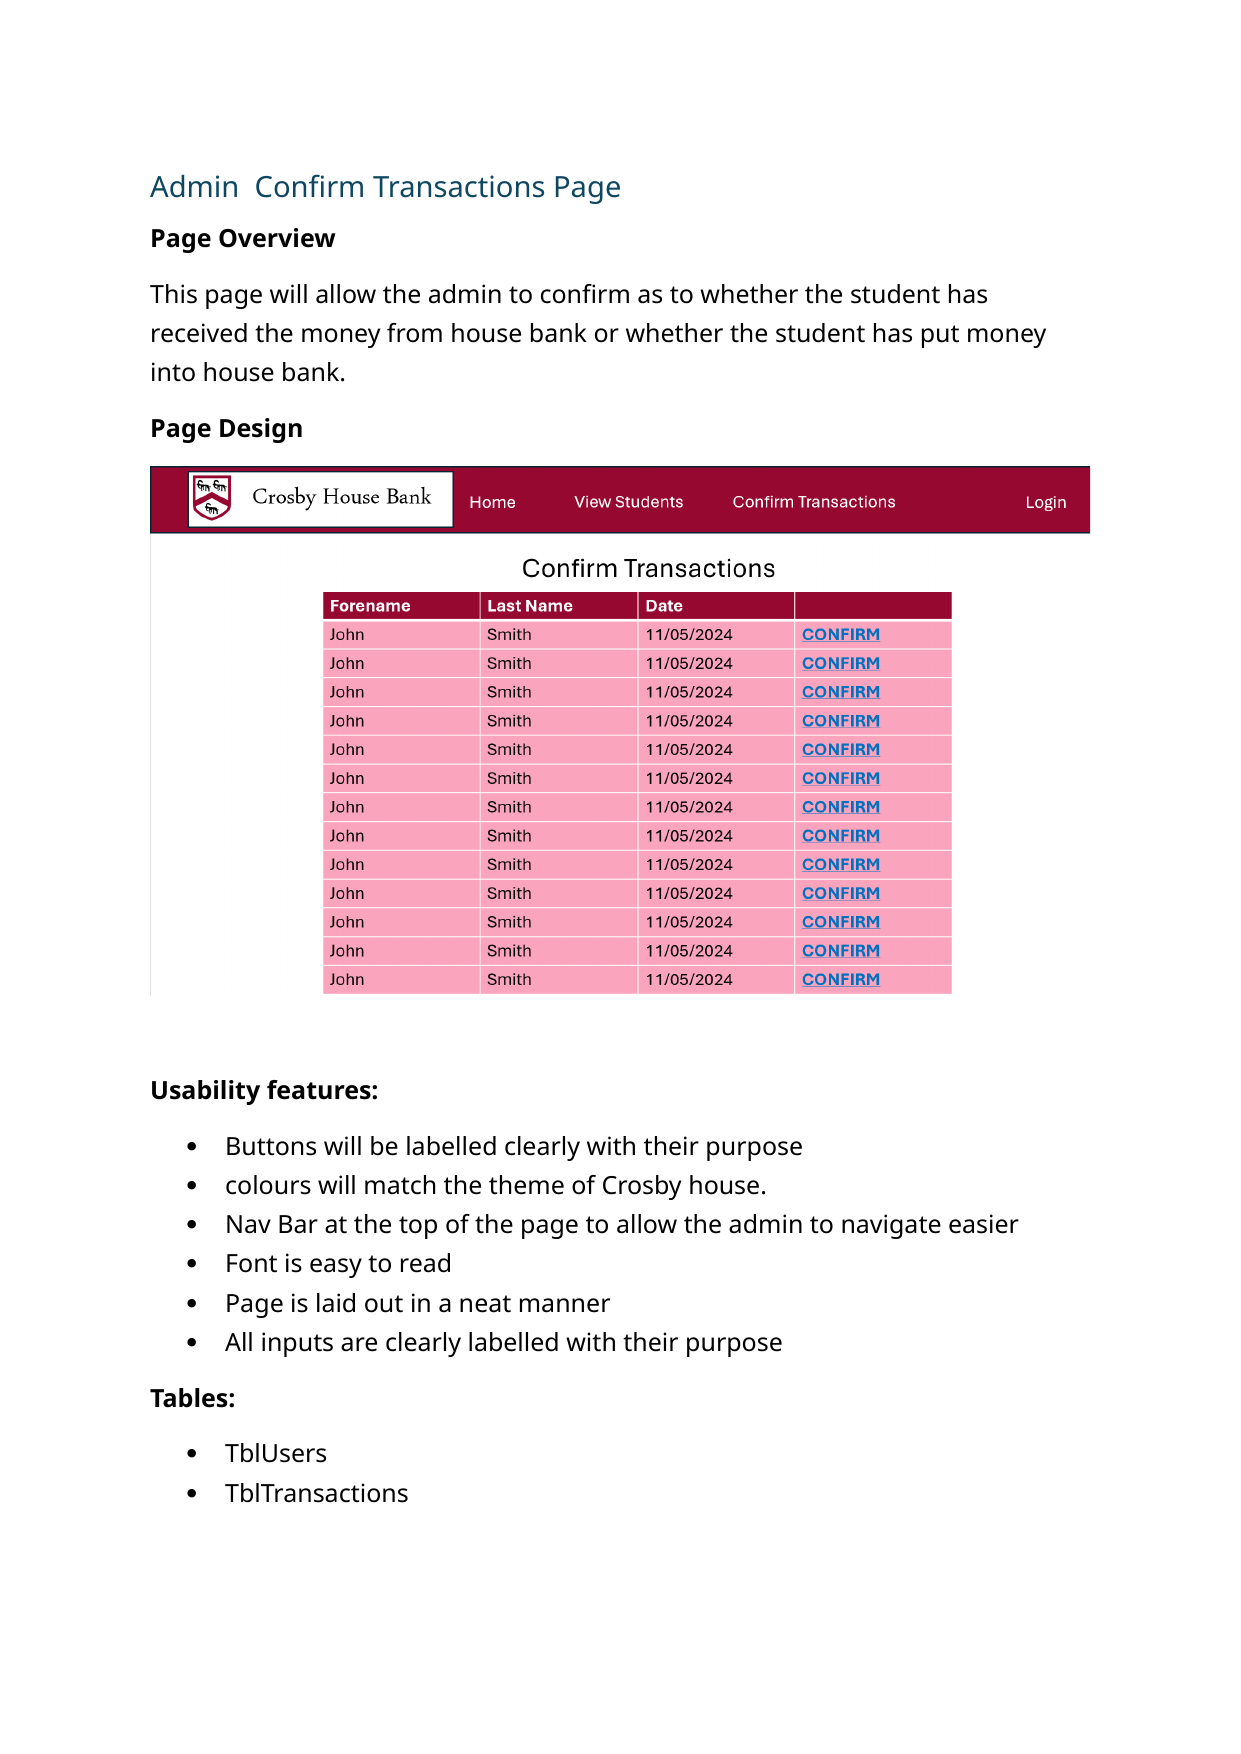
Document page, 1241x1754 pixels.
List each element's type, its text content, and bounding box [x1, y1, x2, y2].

picture [150, 534, 1091, 996]
list Buttons will be labelled clearly with their purpose [187, 1128, 1090, 1163]
list colours will match the theme of Crosby house. [187, 1168, 1090, 1202]
text Usability features: [150, 1073, 1090, 1107]
list Font is easy to read [187, 1246, 1090, 1280]
picture [152, 468, 1091, 531]
list TblUsers [187, 1436, 1090, 1470]
subtitle Admin Confirm Transactions Page [150, 167, 1090, 206]
text Page Overview [150, 221, 1090, 255]
list Page is laid out in a neat manner [187, 1285, 1090, 1319]
text Tables: [150, 1380, 1090, 1414]
list TblTransactions [187, 1475, 1090, 1509]
list Nav Bar at the top of the page to allow the admin to navigate easier [187, 1207, 1090, 1241]
text Page Design [150, 411, 1090, 445]
text This page will allow the admin to confirm as to whether the student has received the money from house bank or whether the student has put money into house bank. [150, 276, 1090, 389]
list All inputs are clearly labelled with their purpose [187, 1324, 1090, 1358]
